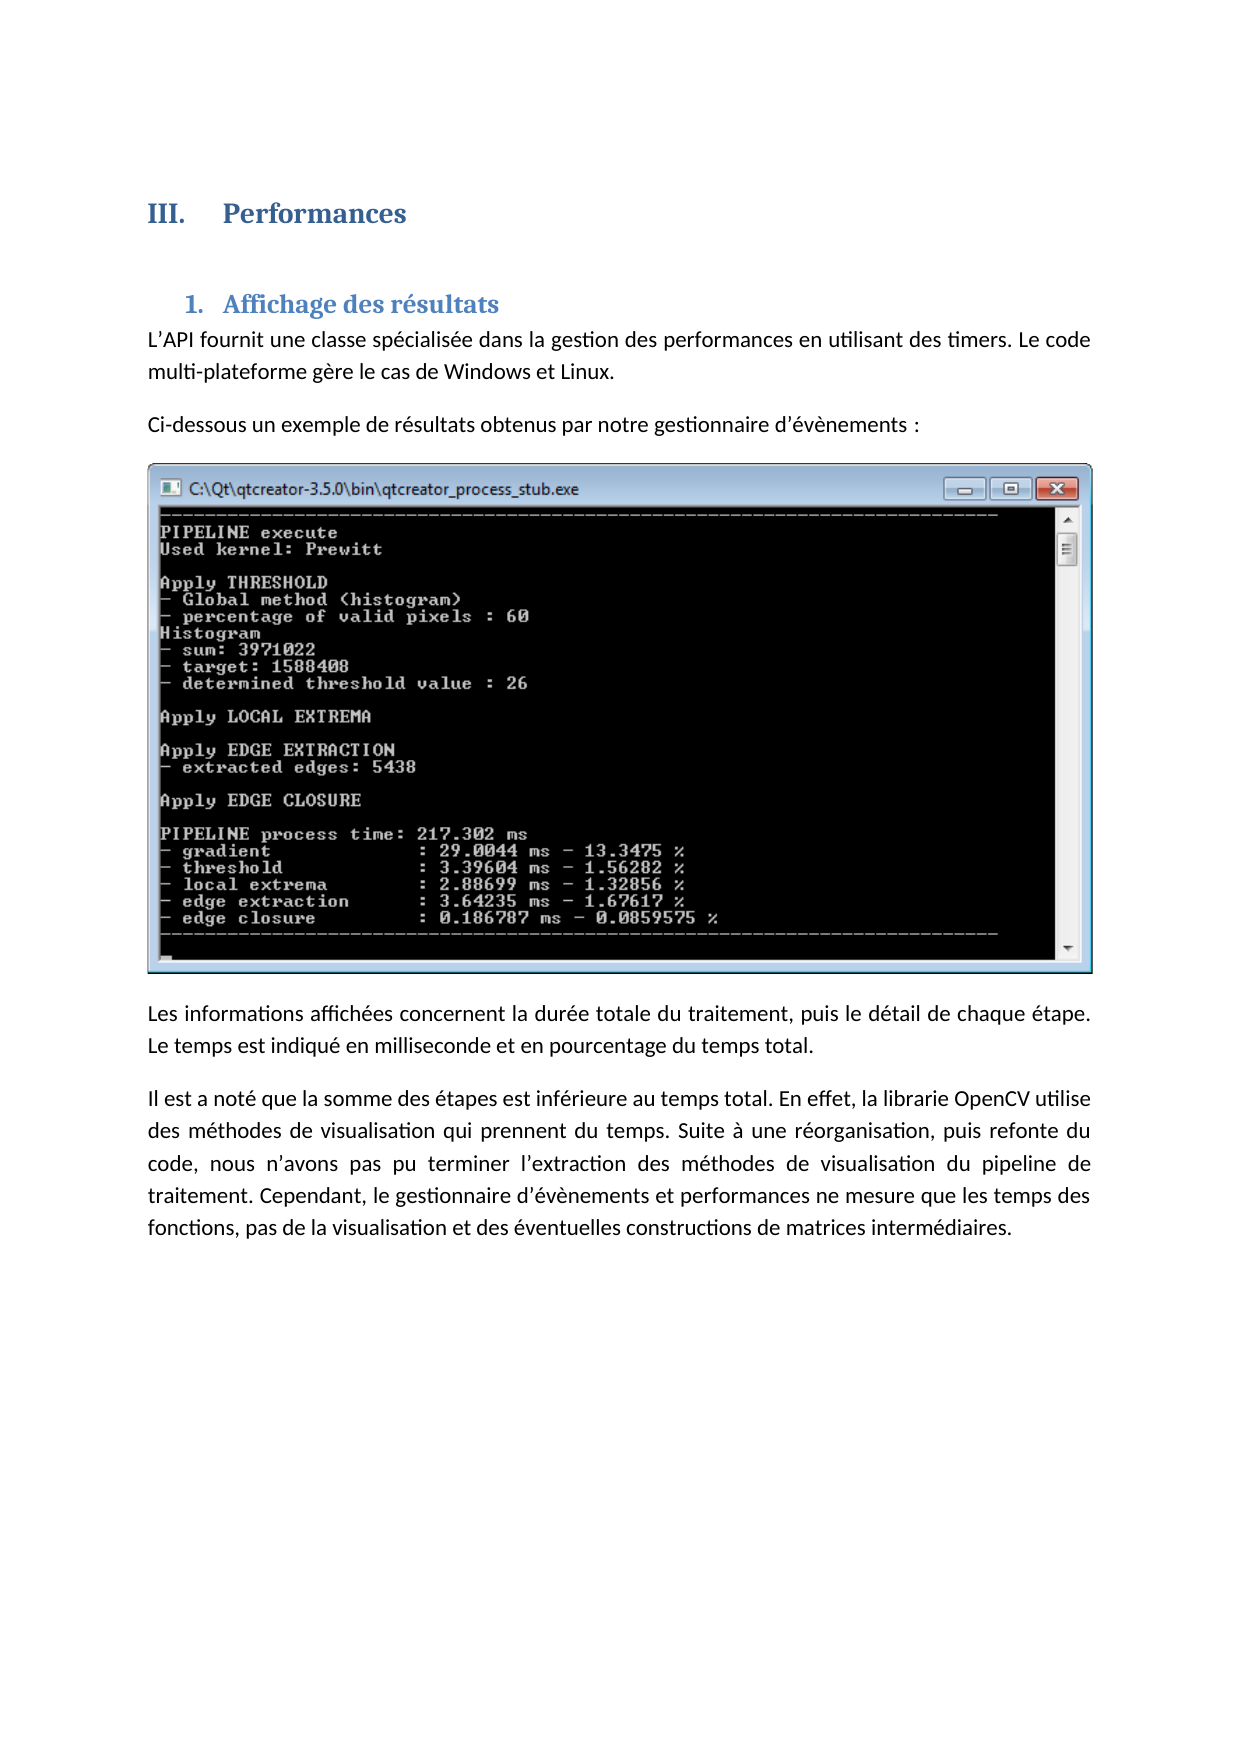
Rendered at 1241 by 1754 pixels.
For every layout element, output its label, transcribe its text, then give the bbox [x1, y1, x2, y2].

text L’API fournit une classe spécialisée dans la gestion des performances en utilisant des timers. Le code multi-plateforme gère le cas de Windows et Linux. [148, 325, 1093, 385]
text Il est a noté que la somme des étapes est inférieure au temps total. En effet, la librarie OpenCV utilise des méthodes de visualisation qui prennent du temps. Suite à une réorganisation, puis refonte du code, nous n’avons pas pu terminer l’extraction des méthodes de visualisation du pipeline de traitement. Cependant, le gestionnaire d’évènements et performances ne mesure que les temps des fonctions, pas de la visualisation et des éventuelles constructions de matrices intermédiaires. [148, 1084, 1093, 1241]
text Les informations affichées concernent la durée totale du traitement, puis le détail de chaque étape. Le temps est indiqué en milliseconde et en pourcentage du temps total. [148, 999, 1093, 1059]
subtitle Affichage des résultats [185, 289, 1093, 320]
subtitle Performances [185, 198, 1093, 231]
picture [147, 463, 1093, 974]
text Ci-dessous un exemple de résultats obtenus par notre gestionnaire d’évènements : [148, 410, 1093, 438]
